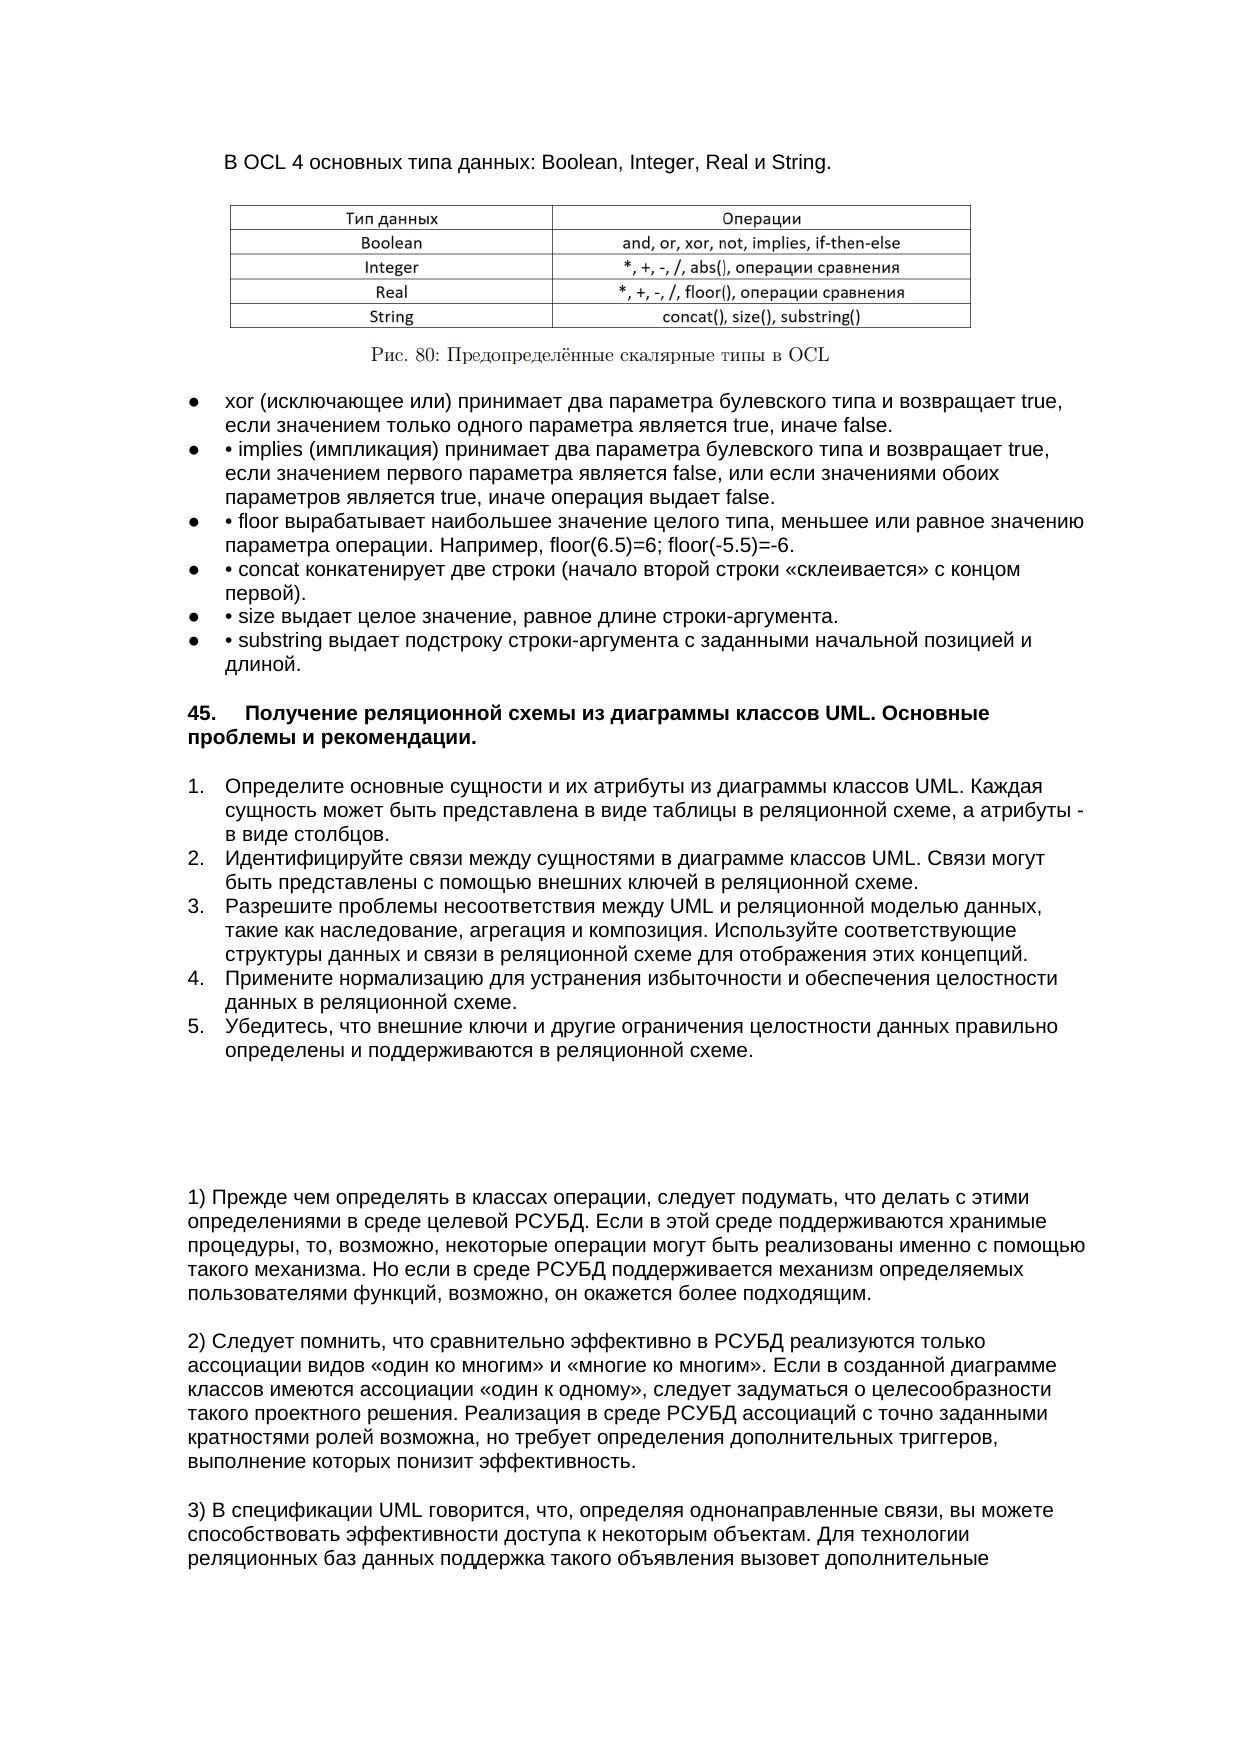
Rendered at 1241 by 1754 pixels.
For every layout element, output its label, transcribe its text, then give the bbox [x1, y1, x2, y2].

list Разрешите проблемы несоответствия между UML и реляционной моделью данных, такие как наследование, агрегация и композиция. Используйте соответствующие структуры данных и связи в реляционной схеме для отображения этих концепций. [187, 894, 1090, 966]
list • substring выдает подстроку строки-аргумента с заданными начальной позицией и длиной. [187, 628, 1090, 676]
list xor (исключающее или) принимает два параметра булевского типа и возвращает true, если значением только одного параметра является true, иначе false. [187, 389, 1090, 437]
list Примените нормализацию для устранения избыточности и обеспечения целостности данных в реляционной схеме. [187, 966, 1090, 1014]
list • implies (импликация) принимает два параметра булевского типа и возвращает true, если значением первого параметра является false, или если значениями обоих параметров является true, иначе операция выдает false. [187, 437, 1090, 508]
list Идентифицируйте связи между сущностями в диаграмме классов UML. Связи могут быть представлены с помощью внешних ключей в реляционной схеме. [187, 846, 1090, 894]
list Определите основные сущности и их атрибуты из диаграммы классов UML. Каждая сущность может быть представлена в виде таблицы в реляционной схеме, а атрибуты - в виде столбцов. [187, 774, 1090, 846]
picture [223, 198, 975, 364]
list Убедитесь, что внешние ключи и другие ограничения целостности данных правильно определены и поддерживаются в реляционной схеме. [187, 1014, 1090, 1062]
title 45. Получение реляционной схемы из диаграммы классов UML. Основные проблемы и рекомендации. [187, 701, 1090, 749]
text 1) Прежде чем определять в классах операции, следует подумать, что делать с этими определениями в среде целевой РСУБД. Если в этой среде поддерживаются хранимые процедуры, то, возможно, некоторые операции могут быть реализованы именно с помощью такого механизма. Но если в среде РСУБД поддерживается механизм определяемых пользователями функций, возможно, он окажется более подходящим. [187, 1184, 1090, 1304]
list • floor вырабатывает наибольшее значение целого типа, меньшее или равное значению параметра операции. Например, floor(6.5)=6; floor(-5.5)=-6. [187, 508, 1090, 556]
text 2) Следует помнить, что сравнительно эффективно в РСУБД реализуются только ассоциации видов «один ко многим» и «многие ко многим». Если в созданной диаграмме классов имеются ассоциации «один к одному», следует задуматься о целесообразности такого проектного решения. Реализация в среде РСУБД ассоциаций с точно заданными кратностями ролей возможна, но требует определения дополнительных триггеров, выполнение которых понизит эффективность. [187, 1329, 1090, 1473]
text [187, 1498, 1090, 1570]
text В OCL 4 основных типа данных: Boolean, Integer, Real и String. [165, 150, 1090, 174]
list • size выдает целое значение, равное длине строки-аргумента. [187, 604, 1090, 628]
list • concat конкатенирует две строки (начало второй строки «склеивается» с концом первой). [187, 556, 1090, 604]
